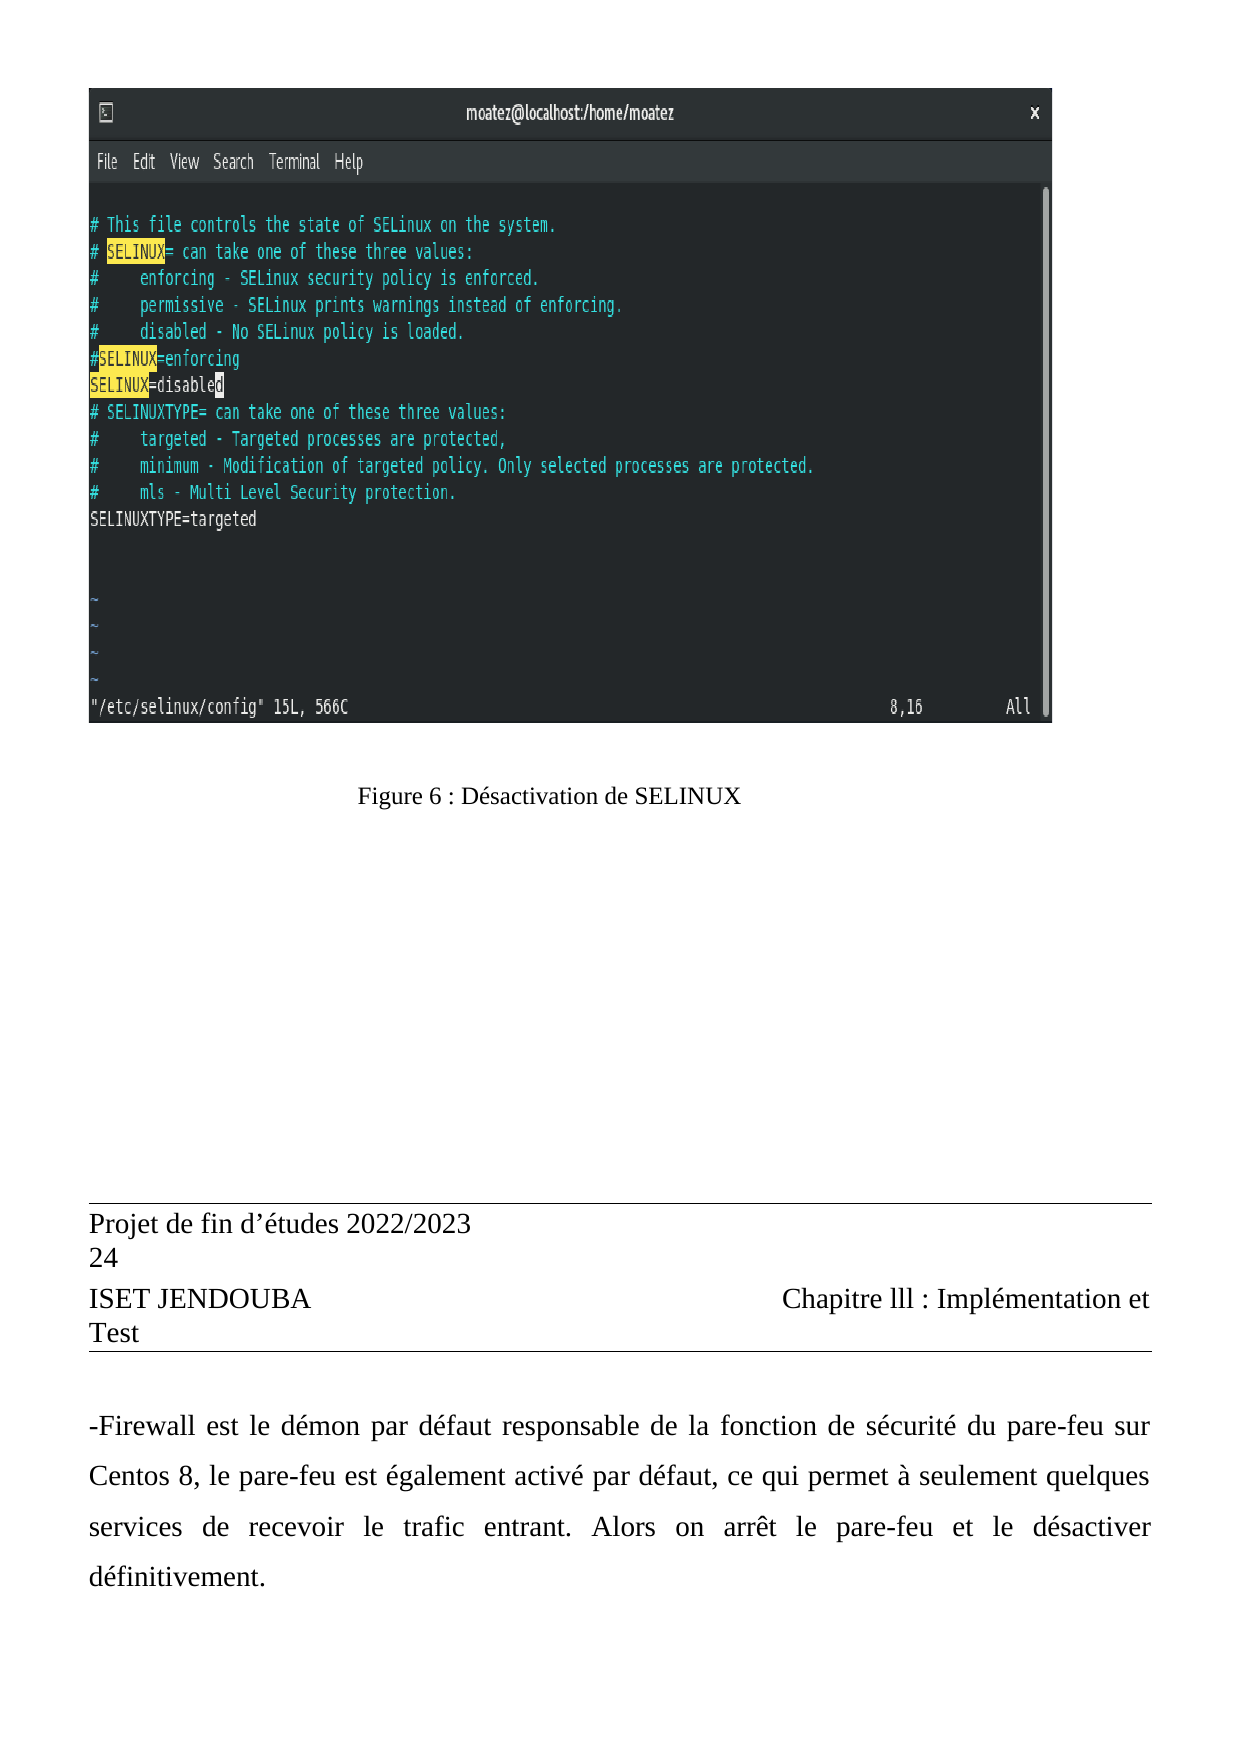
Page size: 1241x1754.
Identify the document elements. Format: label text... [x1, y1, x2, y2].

text -Firewall est le démon par défaut responsable de la fonction de sécurité du pare-feu sur Centos 8, le pare-feu est également activé par défaut, ce qui permet à seulement quelques services de recevoir le trafic entrant. Alors on arrêt le pare-feu et le désactiver définitivement. [89, 1408, 1152, 1593]
picture [88, 88, 1053, 723]
text Projet de fin d’études 2022/2023 24 [89, 1204, 1152, 1273]
text ISET JENDOUBA Chapitre lll : Implémentation et Test [89, 1282, 1152, 1351]
text Figure 6 : Désactivation de SELINUX [89, 781, 1152, 810]
